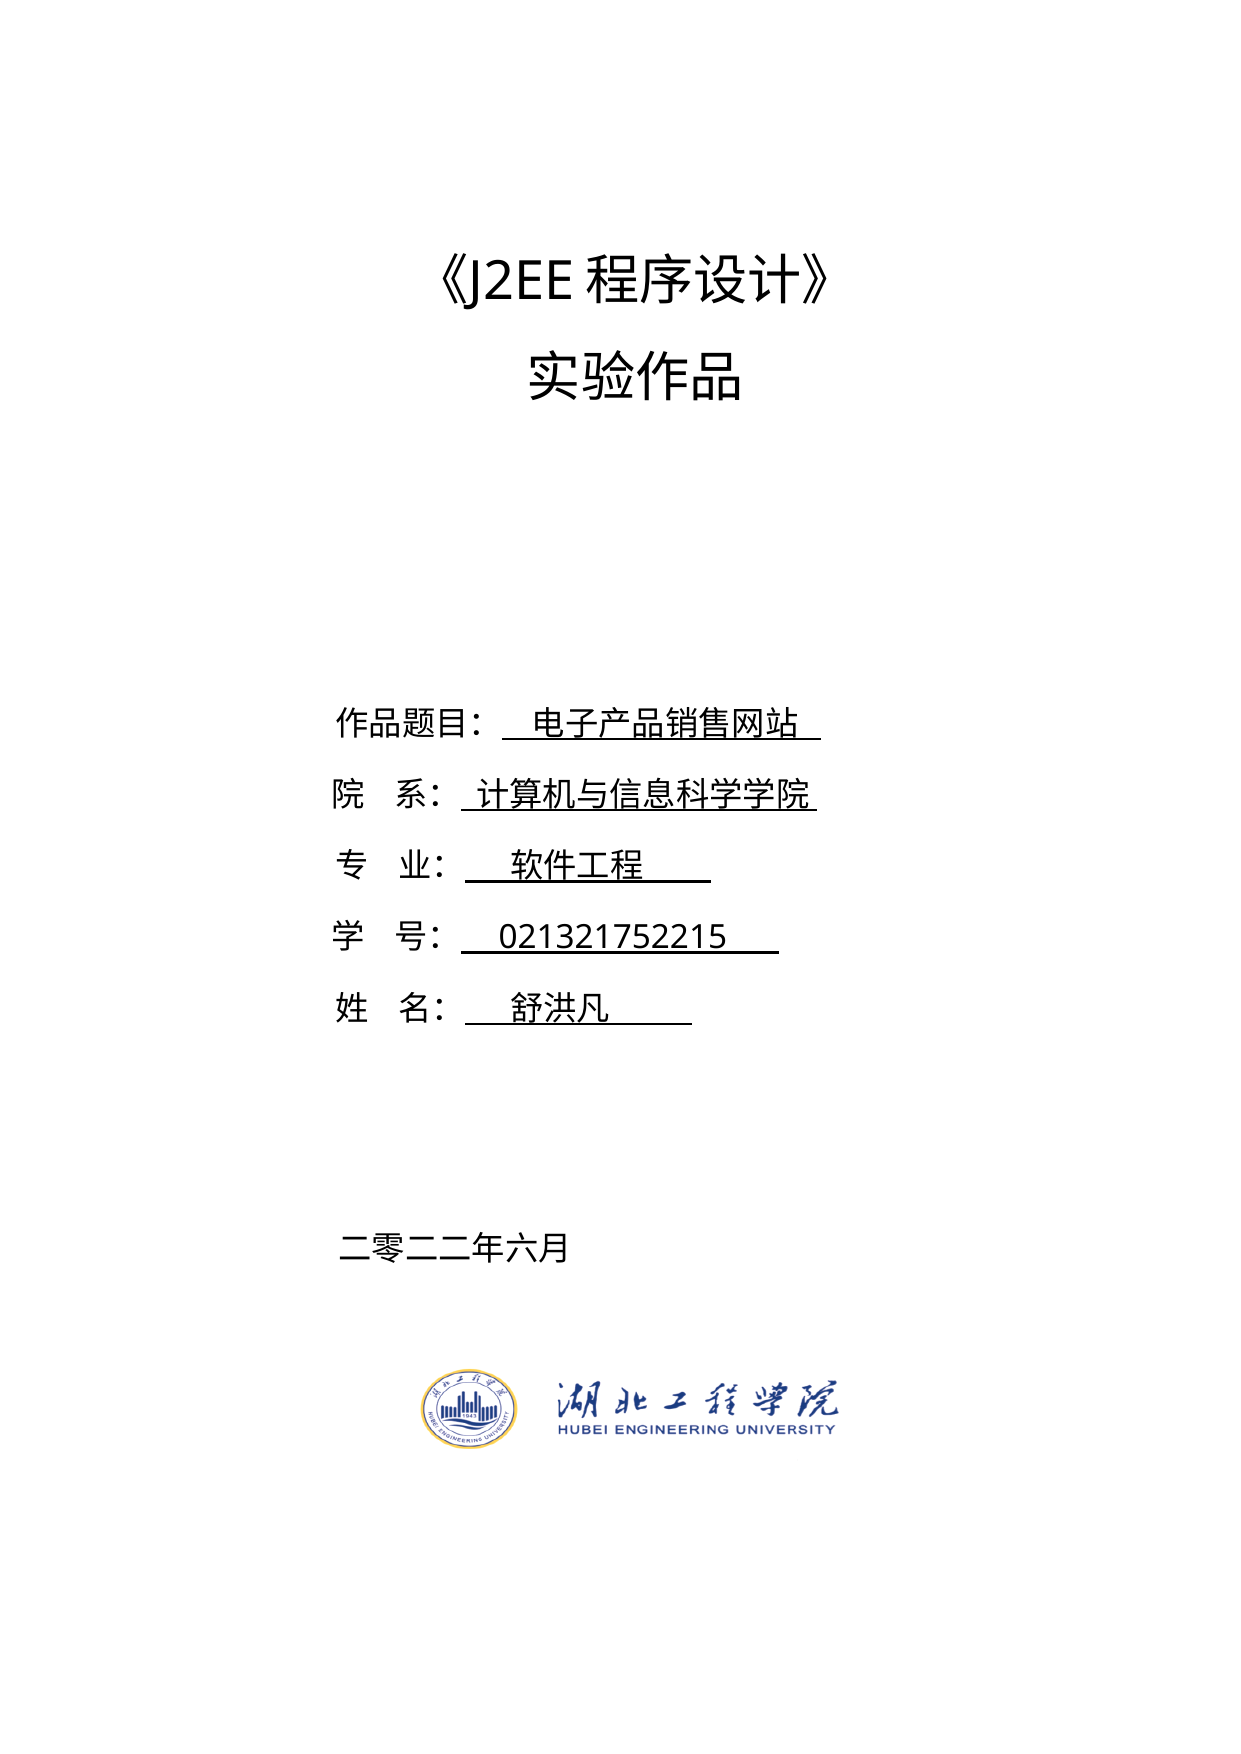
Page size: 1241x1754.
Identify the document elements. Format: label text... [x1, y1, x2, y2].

picture [402, 1338, 872, 1462]
text 学 号： 021321752215 [148, 902, 1122, 967]
text 作品题目： 电子产品销售网站 [148, 688, 1122, 753]
text 实验作品 [148, 324, 1122, 422]
text 院 系： 计算机与信息科学学院 [148, 759, 1122, 824]
text 姓 名： 舒洪凡 [148, 973, 1122, 1038]
text 《J2EE程序设计》 [148, 227, 1122, 324]
text 二零二二年六月 [148, 1213, 1122, 1278]
text 专 业： 软件工程 [148, 831, 1122, 896]
